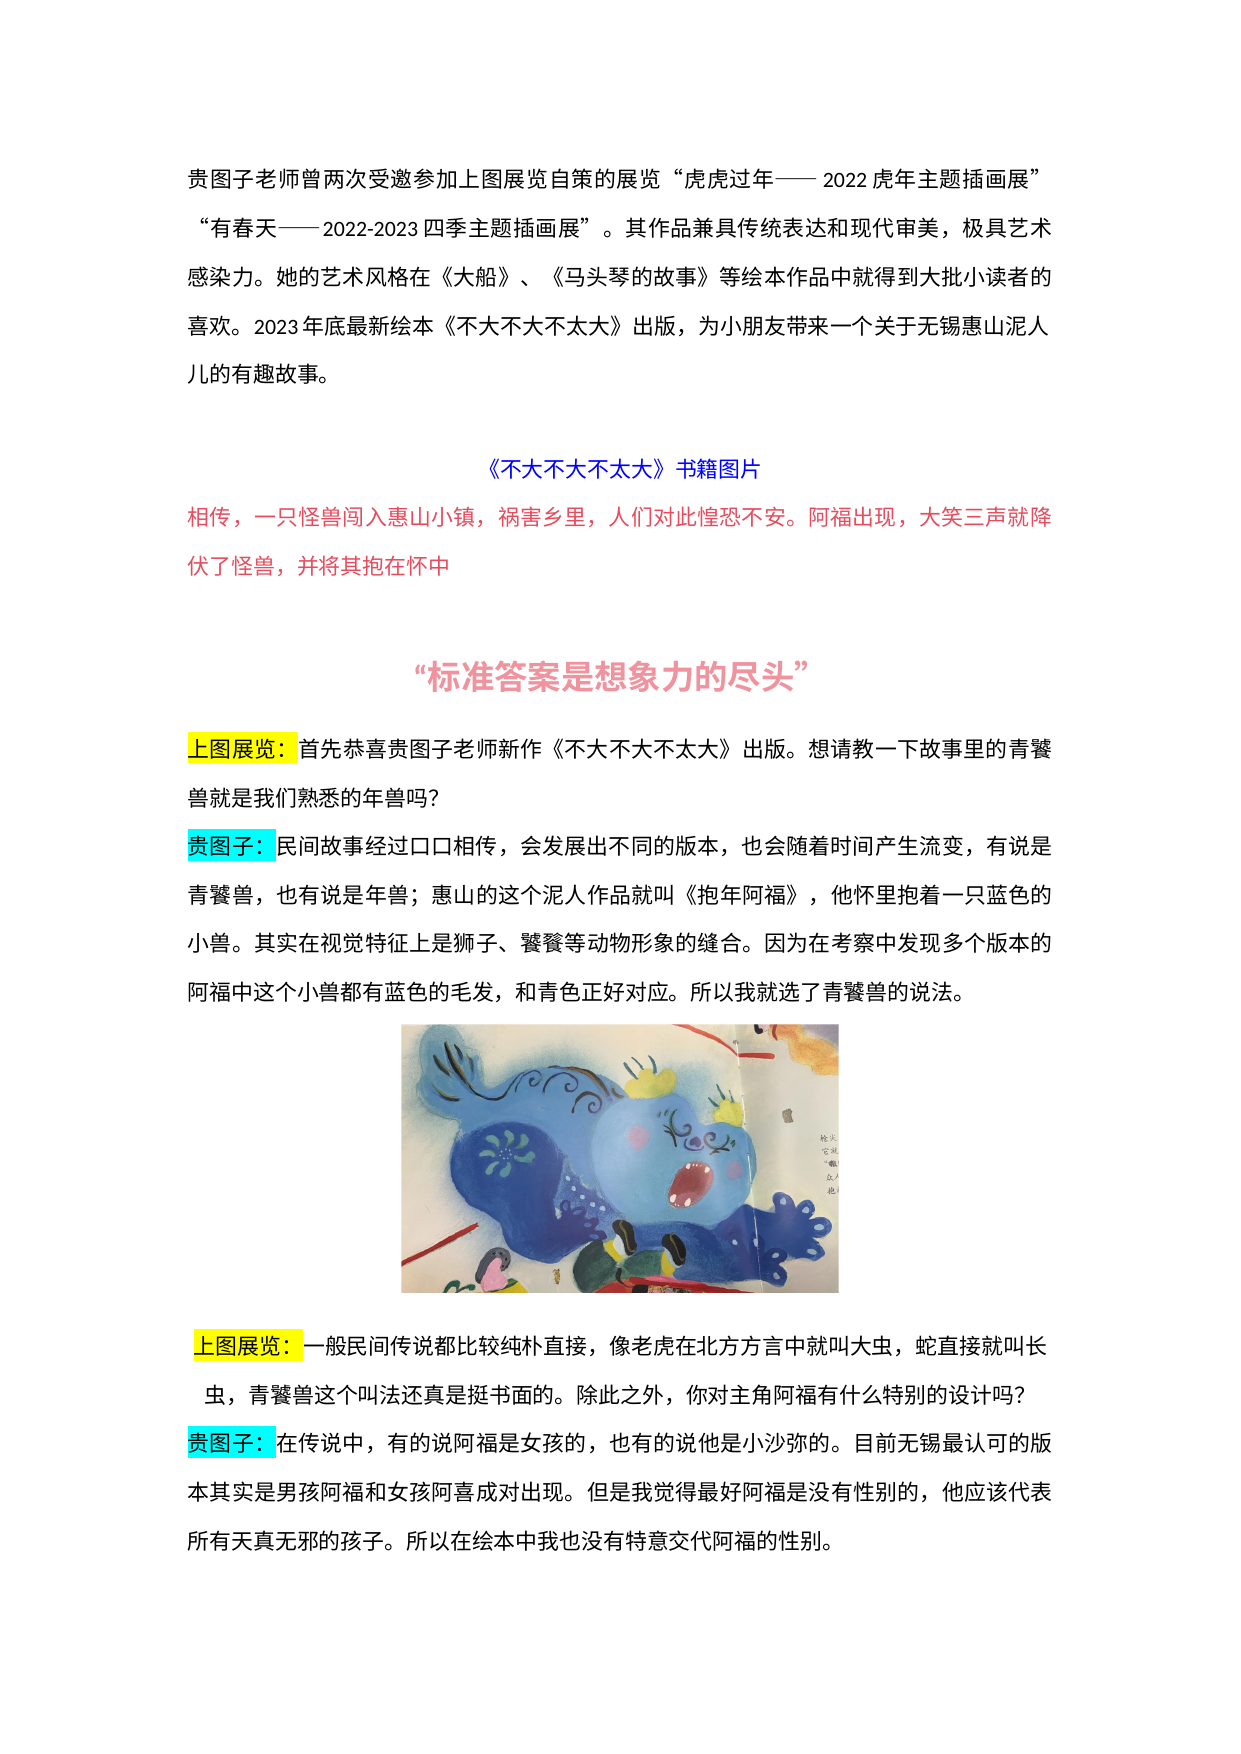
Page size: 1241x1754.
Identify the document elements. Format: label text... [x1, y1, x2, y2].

text 贵图子：民间故事经过口口相传，会发展出不同的版本，也会随着时间产生流变，有说是青饕兽，也有说是年兽；惠山的这个泥人作品就叫《抱年阿福》，他怀里抱着一只蓝色的小兽。其实在视觉特征上是狮子、饕餮等动物形象的缝合。因为在考察中发现多个版本的阿福中这个小兽都有蓝色的毛发，和青色正好对应。所以我就选了青饕兽的说法。 [187, 828, 1053, 1007]
text “标准答案是想象力的尽头” [187, 642, 1053, 707]
text 贵图子老师曾两次受邀参加上图展览自策的展览“虎虎过年——2022虎年主题插画展”“有春天——2022-2023四季主题插画展”。其作品兼具传统表达和现代审美，极具艺术感染力。她的艺术风格在《大船》、《马头琴的故事》等绘本作品中就得到大批小读者的喜欢。2023年底最新绘本《不大不大不太大》出版，为小朋友带来一个关于无锡惠山泥人儿的有趣故事。 [187, 162, 1053, 389]
text 上图展览：首先恭喜贵图子老师新作《不大不大不太大》出版。想请教一下故事里的青饕兽就是我们熟悉的年兽吗？ [187, 731, 1053, 813]
picture [401, 1023, 839, 1293]
text 相传，一只怪兽闯入惠山小镇，祸害乡里，人们对此惶恐不安。阿福出现，大笑三声就降伏了怪兽，并将其抱在怀中 [187, 499, 1053, 581]
text 上图展览：一般民间传说都比较纯朴直接，像老虎在北方方言中就叫大虫，蛇直接就叫长虫，青饕兽这个叫法还真是挺书面的。除此之外，你对主角阿福有什么特别的设计吗？ [187, 1329, 1053, 1410]
text 《不大不大不太大》书籍图片 [187, 451, 1053, 484]
text 贵图子：在传说中，有的说阿福是女孩的，也有的说他是小沙弥的。目前无锡最认可的版本其实是男孩阿福和女孩阿喜成对出现。但是我觉得最好阿福是没有性别的，他应该代表所有天真无邪的孩子。所以在绘本中我也没有特意交代阿福的性别。 [187, 1426, 1053, 1556]
